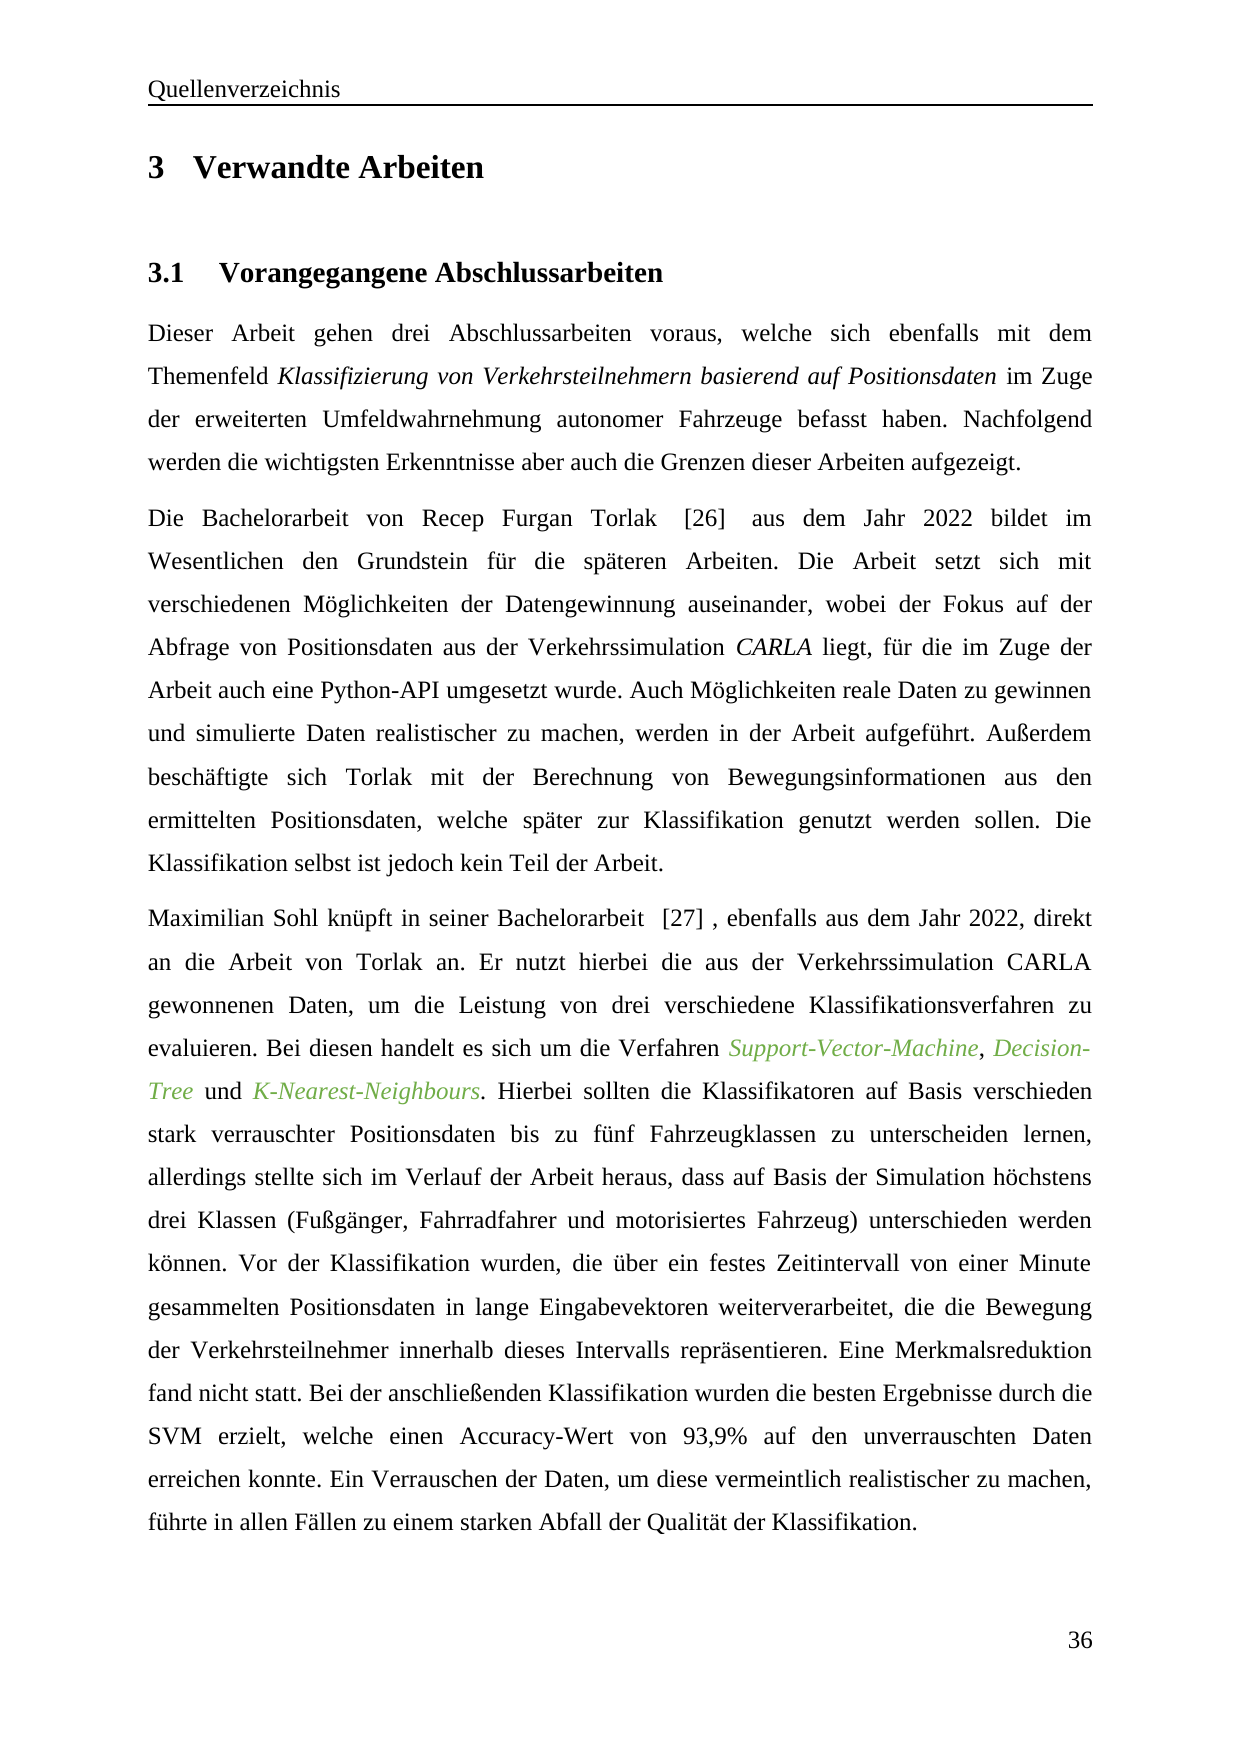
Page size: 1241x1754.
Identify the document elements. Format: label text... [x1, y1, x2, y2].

subtitle Verwandte Arbeiten [148, 148, 1093, 186]
text Dieser Arbeit gehen drei Abschlussarbeiten voraus, welche sich ebenfalls mit dem Themenfeld Klassifizierung von Verkehrsteilnehmern basierend auf Positionsdaten im Zuge der erweiterten Umfeldwahrnehmung autonomer Fahrzeuge befasst haben. Nachfolgend werden die wichtigsten Erkenntnisse aber auch die Grenzen dieser Arbeiten aufgezeigt. [148, 318, 1093, 476]
text Maximilian Sohl knüpft in seiner Bachelorarbeit , ebenfalls aus dem Jahr 2022, direkt an die Arbeit von Torlak an. Er nutzt hierbei die aus der Verkehrssimulation CARLA gewonnenen Daten, um die Leistung von drei verschiedene Klassifikationsverfahren zu evaluieren. Bei diesen handelt es sich um die Verfahren Support-Vector-Machine, Decision-Tree und K-Nearest-Neighbours. Hierbei sollten die Klassifikatoren auf Basis verschieden stark verrauschter Positionsdaten bis zu fünf Fahrzeugklassen zu unterscheiden lernen, allerdings stellte sich im Verlauf der Arbeit heraus, dass auf Basis der Simulation höchstens drei Klassen (Fußgänger, Fahrradfahrer und motorisiertes Fahrzeug) unterschieden werden können. Vor der Klassifikation wurden, die über ein festes Zeitintervall von einer Minute gesammelten Positionsdaten in lange Eingabevektoren weiterverarbeitet, die die Bewegung der Verkehrsteilnehmer innerhalb dieses Intervalls repräsentieren. Eine Merkmalsreduktion fand nicht statt. Bei der anschließenden Klassifikation wurden die besten Ergebnisse durch die SVM erzielt, welche einen Accuracy-Wert von 93,9% auf den unverrauschten Daten erreichen konnte. Ein Verrauschen der Daten, um diese vermeintlich realistischer zu machen, führte in allen Fällen zu einem starken Abfall der Qualität der Klassifikation. [148, 903, 1093, 1536]
text Die Bachelorarbeit von Recep Furgan Torlak aus dem Jahr 2022 bildet im Wesentlichen den Grundstein für die späteren Arbeiten. Die Arbeit setzt sich mit verschiedenen Möglichkeiten der Datengewinnung auseinander, wobei der Fokus auf der Abfrage von Positionsdaten aus der Verkehrssimulation CARLA liegt, für die im Zuge der Arbeit auch eine Python-API umgesetzt wurde. Auch Möglichkeiten reale Daten zu gewinnen und simulierte Daten realistischer zu machen, werden in der Arbeit aufgeführt. Außerdem beschäftigte sich Torlak mit der Berechnung von Bewegungsinformationen aus den ermittelten Positionsdaten, welche später zur Klassifikation genutzt werden sollen. Die Klassifikation selbst ist jedoch kein Teil der Arbeit. [148, 503, 1093, 877]
subtitle Vorangegangene Abschlussarbeiten [148, 255, 1093, 289]
